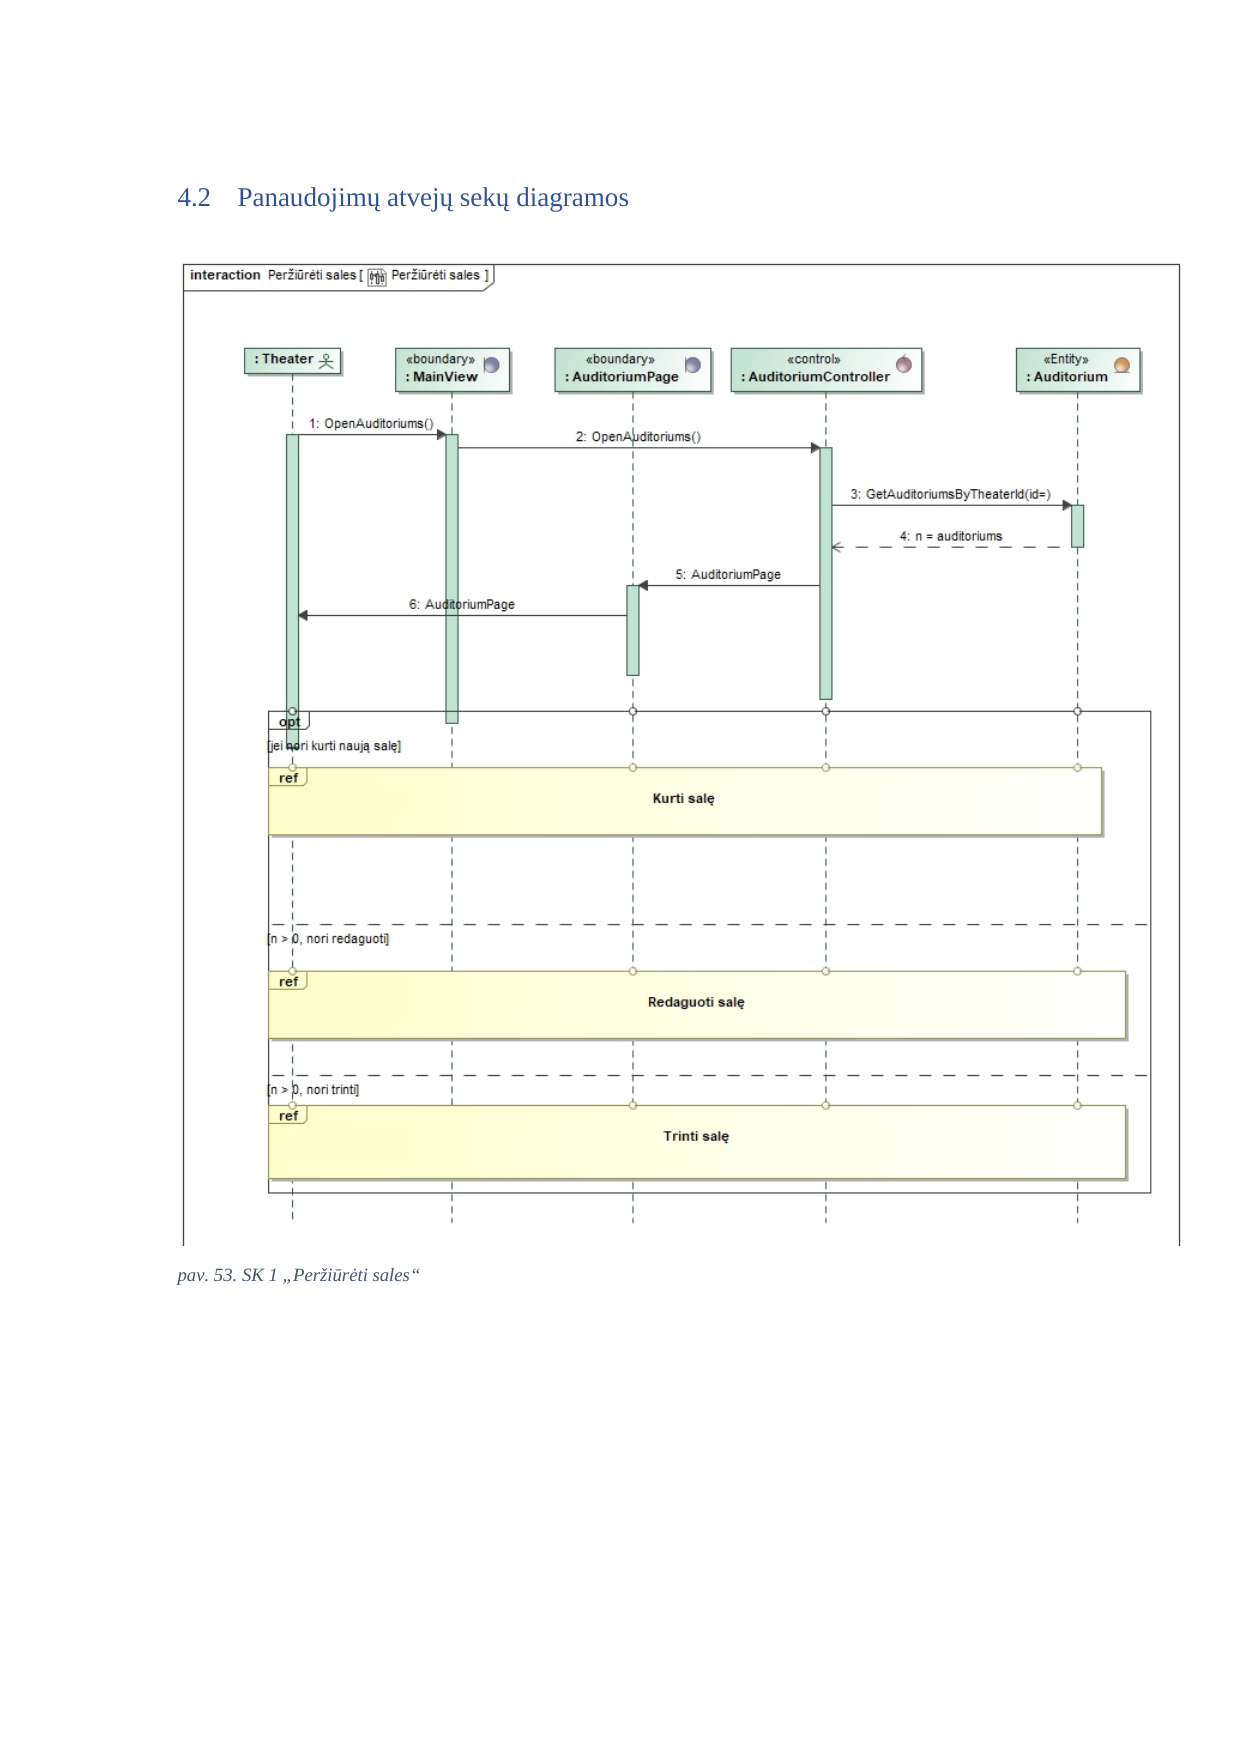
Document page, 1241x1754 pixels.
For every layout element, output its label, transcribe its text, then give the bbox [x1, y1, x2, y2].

text pav. 53. SK 1 „Peržiūrėti sales“ [177, 1264, 1181, 1286]
picture [177, 258, 1185, 1246]
subtitle Panaudojimų atvejų sekų diagramos [177, 181, 1181, 212]
